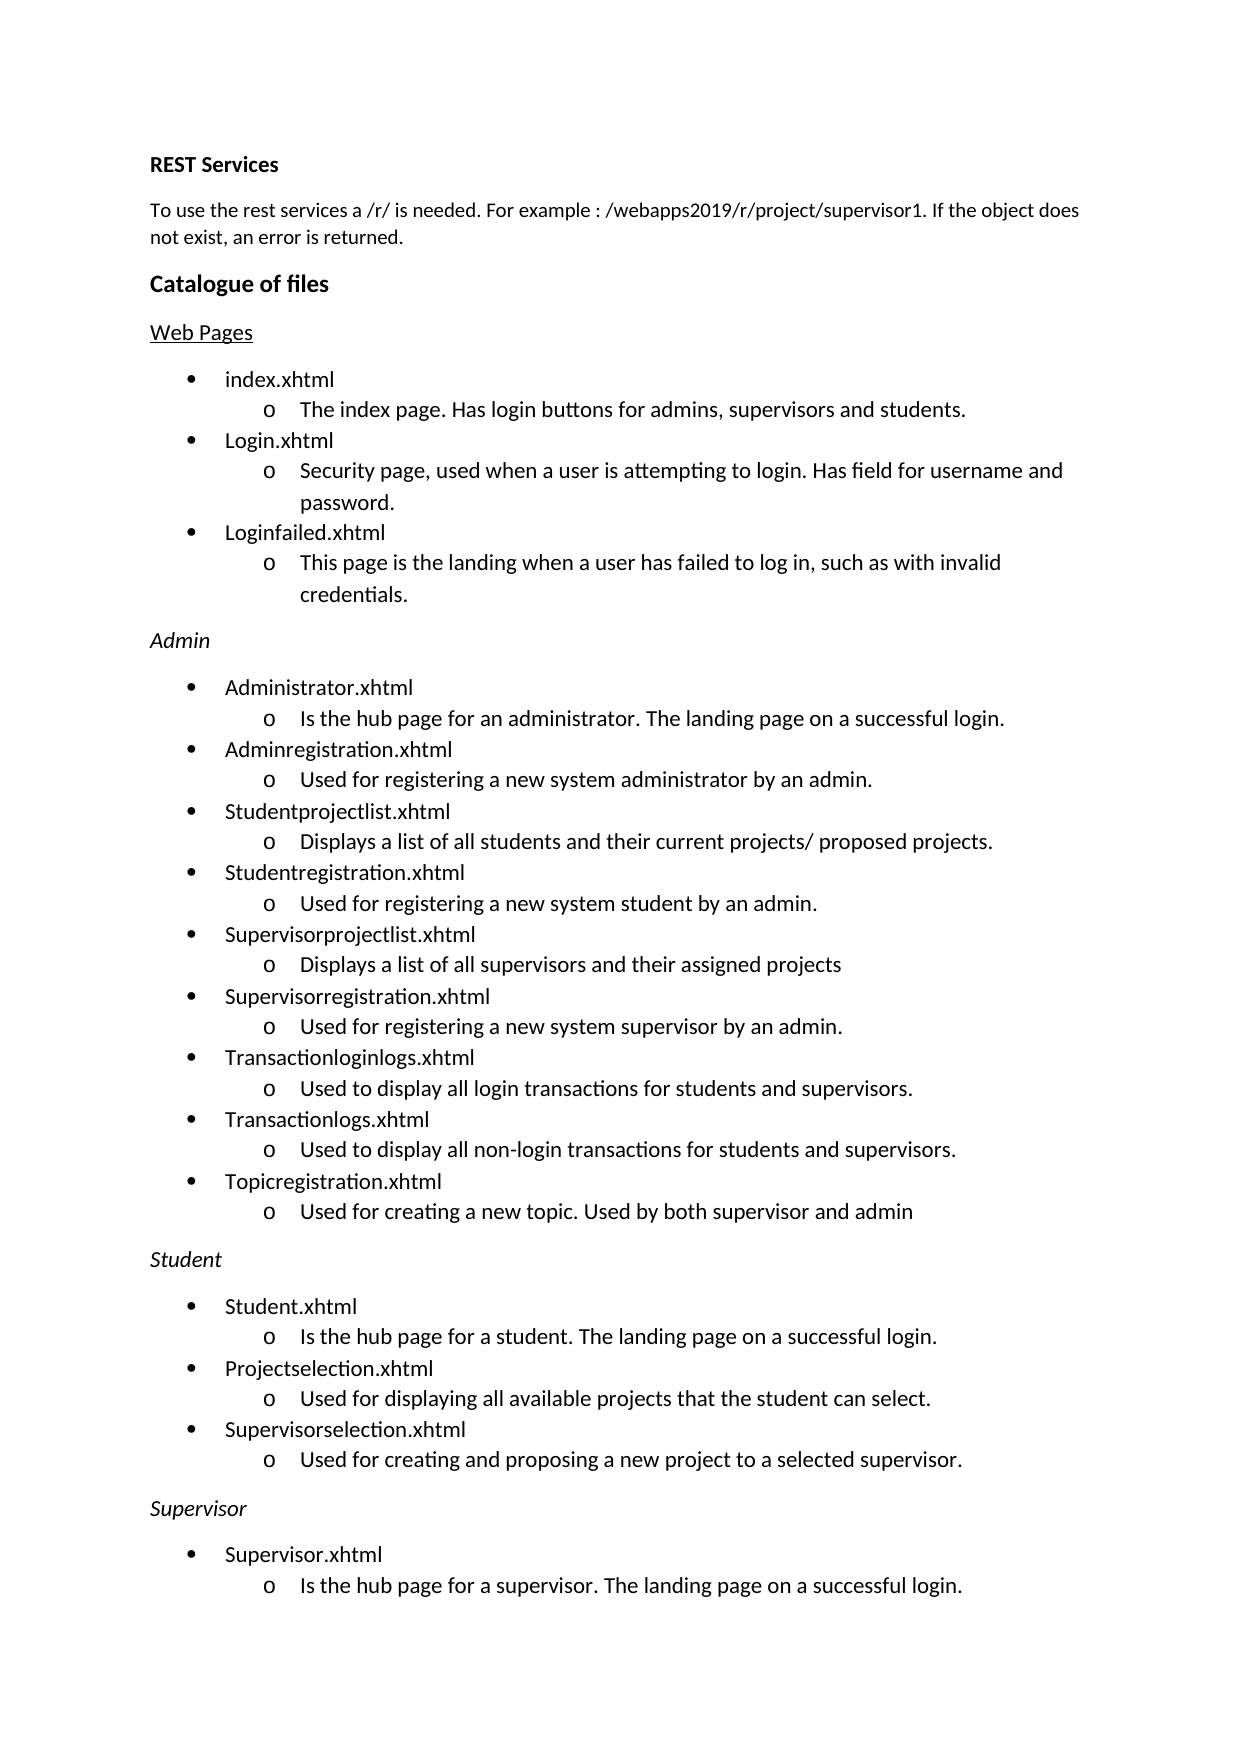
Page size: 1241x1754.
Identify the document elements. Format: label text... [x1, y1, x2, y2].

list Displays a list of all students and their current projects/ proposed projects. [262, 827, 1090, 856]
list Loginfailed.xhtml [187, 518, 1090, 546]
list This page is the landing when a user has failed to log in, such as with invalid credentials. [262, 548, 1090, 608]
list Is the hub page for a student. The landing page on a successful login. [262, 1322, 1090, 1351]
list Displays a list of all supervisors and their assigned projects [262, 950, 1090, 979]
list Used for registering a new system supervisor by an admin. [262, 1012, 1090, 1041]
text To use the rest services a /r/ is needed. For example : /webapps2019/r/project/supervisor1. If the object does not exist, an error is returned. [150, 197, 1090, 250]
text REST Services [150, 150, 1090, 178]
list Transactionloginlogs.xhtml [187, 1043, 1090, 1072]
text Web Pages [150, 318, 1090, 346]
list Supervisorprojectlist.xhtml [187, 920, 1090, 948]
text Supervisor [150, 1494, 1090, 1522]
list Topicregistration.xhtml [187, 1167, 1090, 1195]
list Used for displaying all available projects that the student can select. [262, 1384, 1090, 1413]
list Used to display all login transactions for students and supervisors. [262, 1074, 1090, 1103]
text Catalogue of files [150, 268, 1090, 299]
list Administrator.xhtml [187, 673, 1090, 702]
list Transactionlogs.xhtml [187, 1105, 1090, 1133]
list Is the hub page for an administrator. The landing page on a successful login. [262, 704, 1090, 733]
list Studentregistration.xhtml [187, 858, 1090, 887]
list Used to display all non-login transactions for students and supervisors. [262, 1135, 1090, 1164]
list index.xhtml [187, 365, 1090, 393]
list Studentprojectlist.xhtml [187, 797, 1090, 825]
text Admin [150, 627, 1090, 655]
list Used for registering a new system student by an admin. [262, 889, 1090, 918]
list The index page. Has login buttons for admins, supervisors and students. [262, 395, 1090, 424]
list Adminregistration.xhtml [187, 735, 1090, 763]
list Projectselection.xhtml [187, 1354, 1090, 1382]
list Security page, used when a user is attempting to login. Has field for username and password. [262, 457, 1090, 516]
list Supervisorselection.xhtml [187, 1415, 1090, 1443]
list Used for registering a new system administrator by an admin. [262, 765, 1090, 794]
list Used for creating a new topic. Used by both supervisor and admin [262, 1197, 1090, 1226]
list Login.xhtml [187, 426, 1090, 454]
list Supervisorregistration.xhtml [187, 982, 1090, 1010]
list Used for creating and proposing a new project to a selected supervisor. [262, 1446, 1090, 1475]
list Supervisor.xhtml [187, 1541, 1090, 1569]
text Student [150, 1245, 1090, 1273]
list Student.xhtml [187, 1292, 1090, 1320]
list Is the hub page for a supervisor. The landing page on a successful login. [262, 1571, 1090, 1600]
